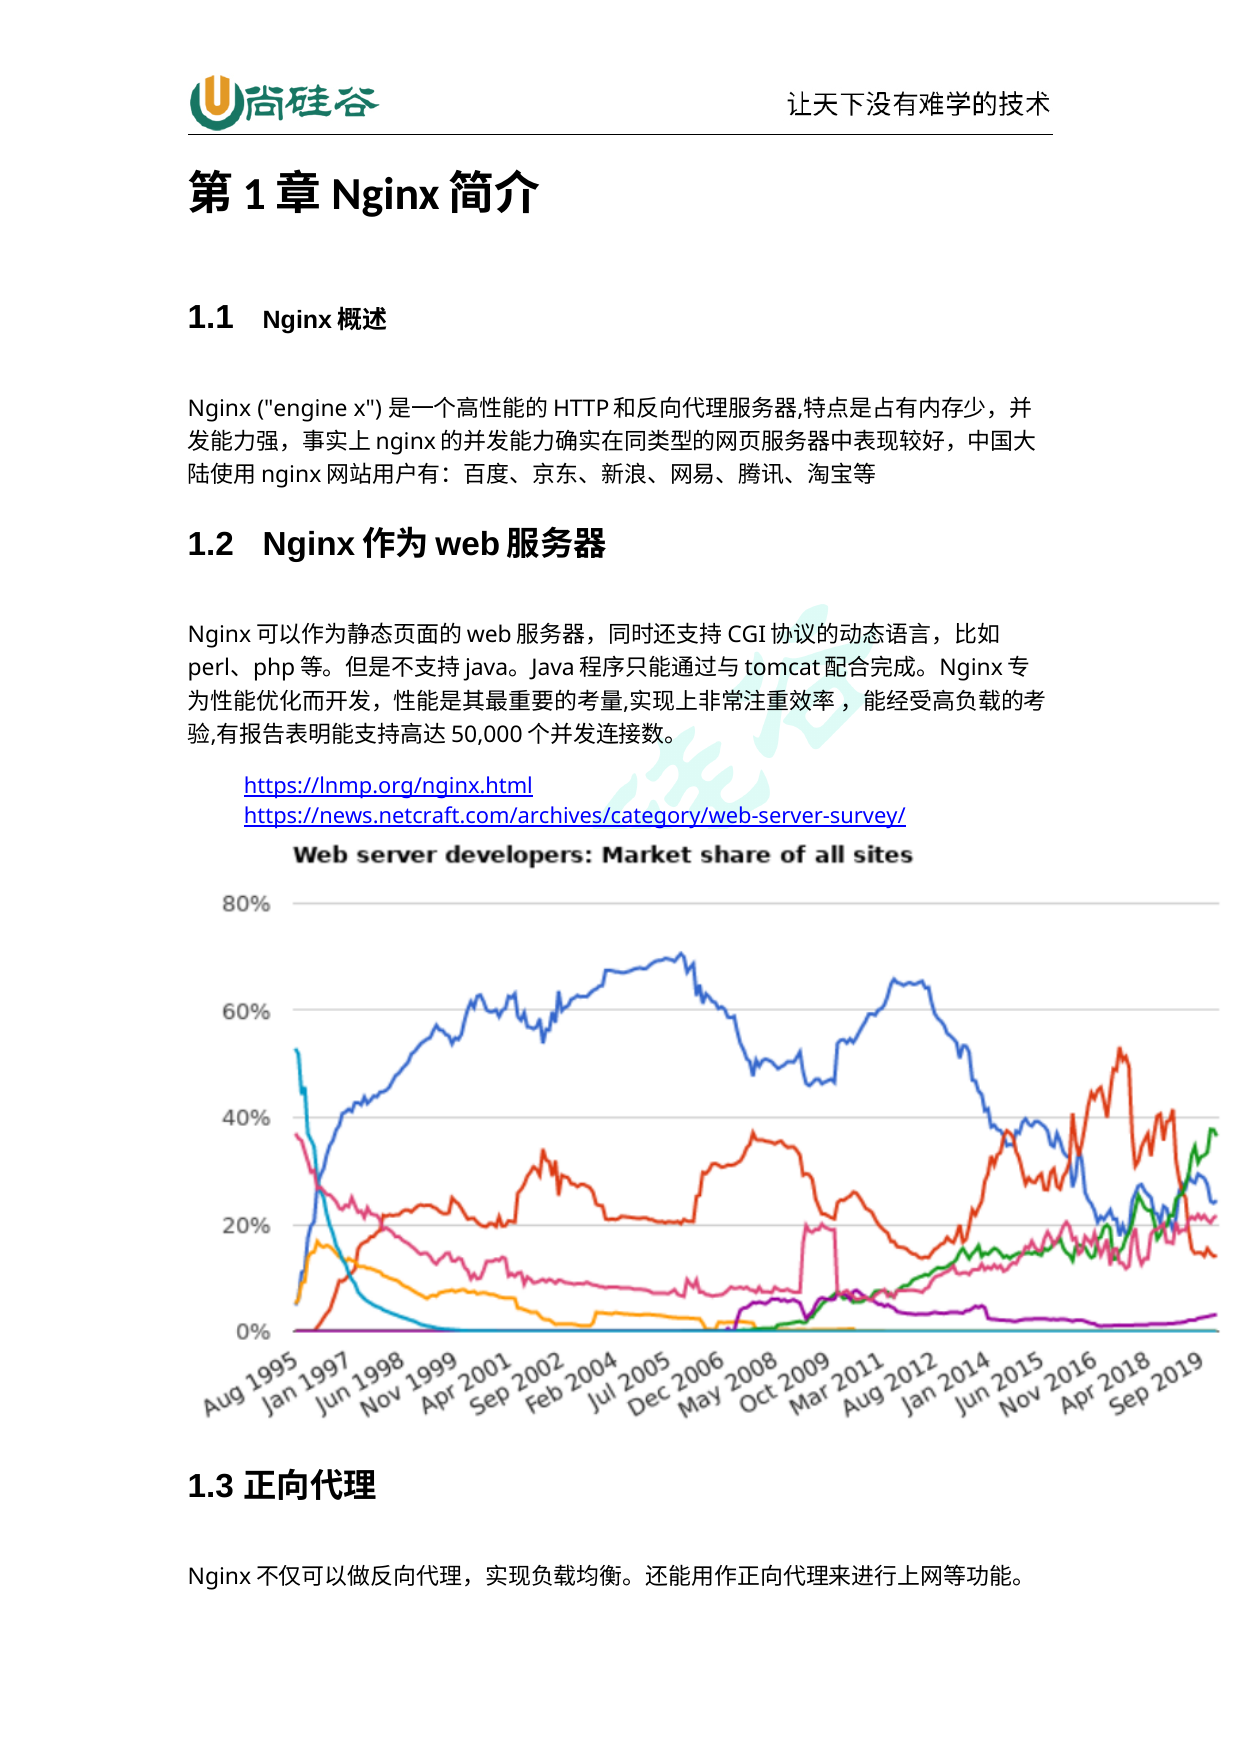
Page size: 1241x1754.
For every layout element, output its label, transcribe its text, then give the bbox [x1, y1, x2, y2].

picture [187, 73, 1053, 132]
text Nginx不仅可以做反向代理，实现负载均衡。还能用作正向代理来进行上网等功能。 [187, 1558, 1053, 1591]
text https://news.netcraft.com/archives/category/web-server-survey/ [244, 800, 1053, 829]
text https://lnmp.org/nginx.html [244, 770, 1053, 800]
text Nginx可以作为静态页面的web服务器，同时还支持CGI协议的动态语言，比如perl、php等。但是不支持java。Java程序只能通过与tomcat配合完成。Nginx专为性能优化而开发，性能是其最重要的考量,实现上非常注重效率 ，能经受高负载的考验,有报告表明能支持高达 50,000个并发连接数。 [187, 616, 1053, 749]
subtitle 第1章 Nginx简介 [187, 156, 1053, 222]
text Nginx ("engine x") 是一个高性能的HTTP和反向代理服务器,特点是占有内存少，并发能力强，事实上nginx的并发能力确实在同类型的网页服务器中表现较好，中国大陆使用nginx网站用户有：百度、京东、新浪、网易、腾讯、淘宝等 [187, 389, 1053, 489]
subtitle Nginx作为web服务器 [187, 516, 1053, 565]
picture [187, 829, 1241, 1432]
subtitle 1.3 正向代理 [187, 1459, 1053, 1507]
subtitle Nginx概述 [187, 290, 1053, 338]
